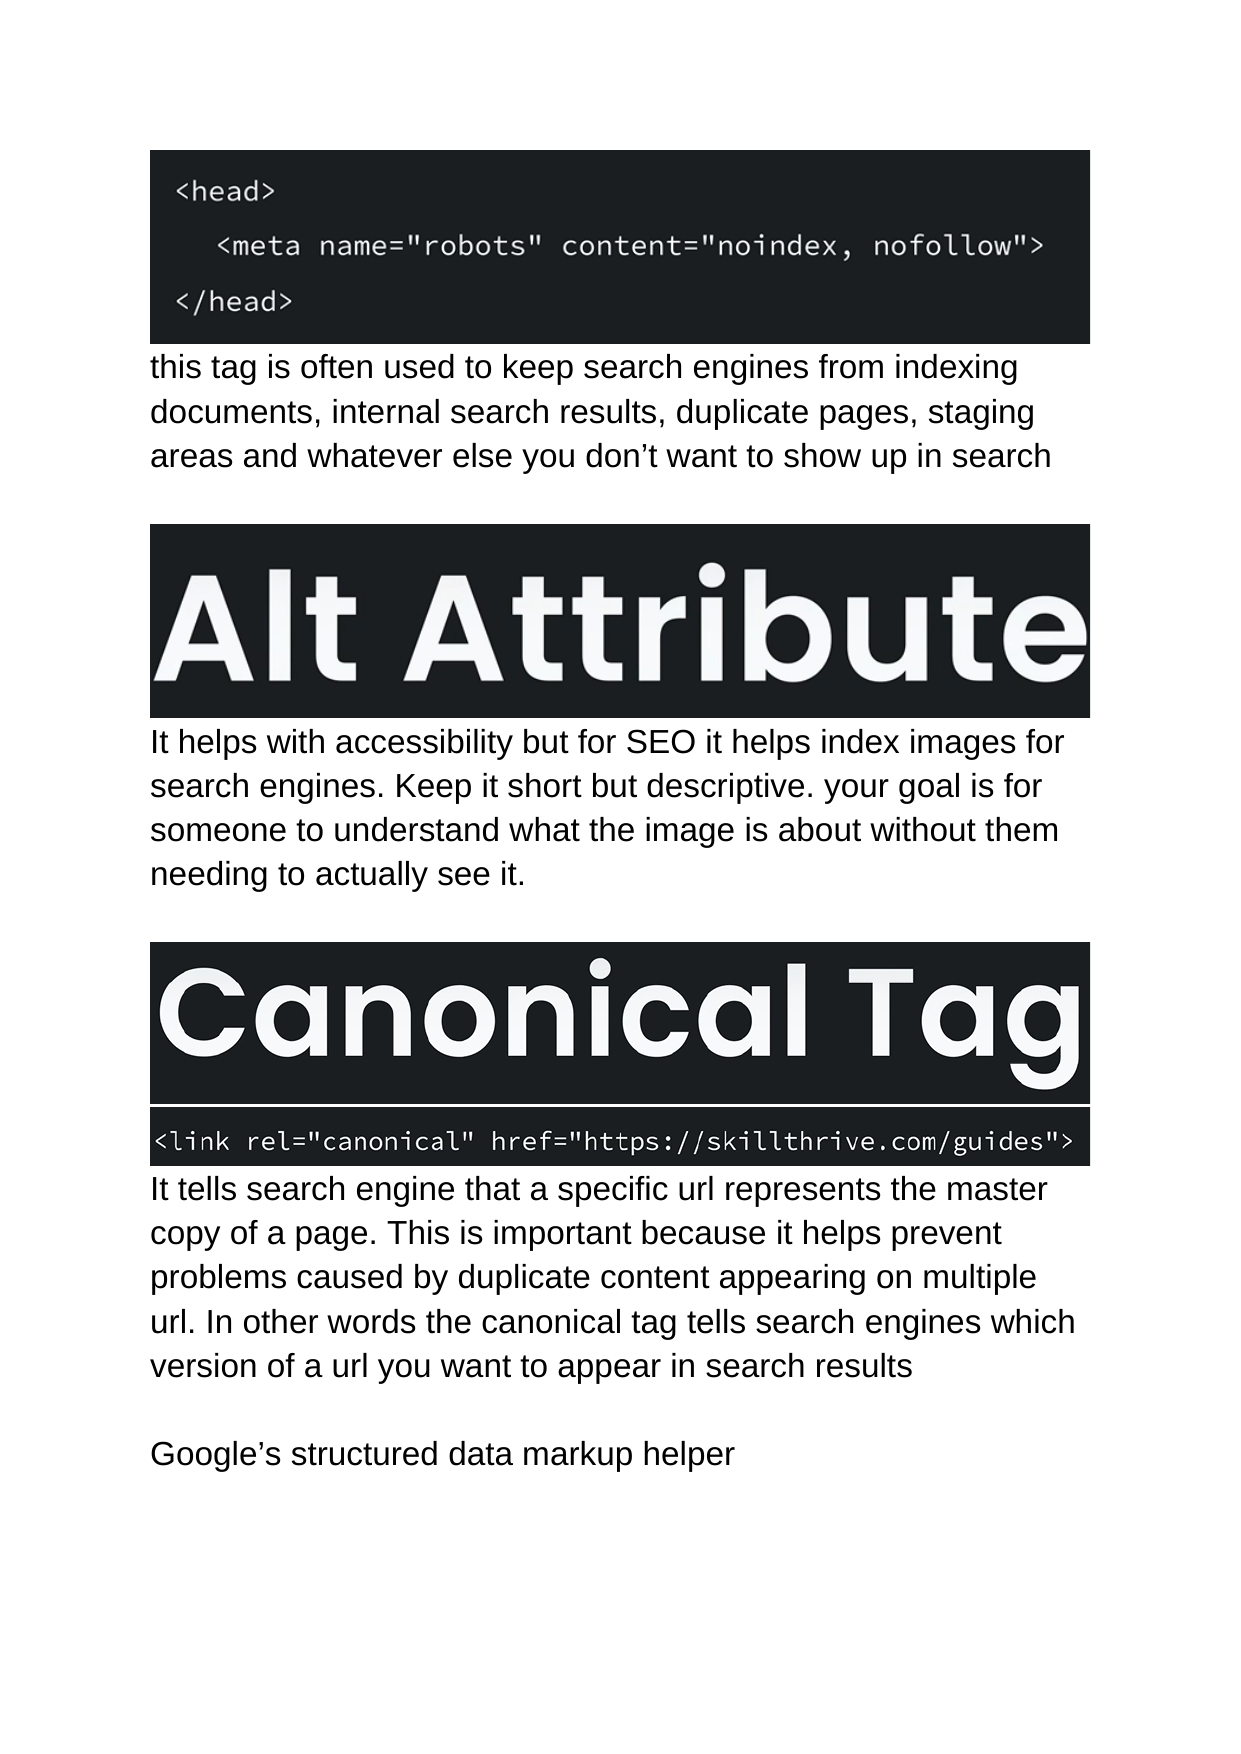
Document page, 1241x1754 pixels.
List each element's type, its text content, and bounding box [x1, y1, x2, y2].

text It helps with accessibility but for SEO it helps index images for search engines. Keep it short but descriptive. your goal is for someone to understand what the image is about without them needing to actually see it. [150, 722, 1090, 893]
picture [150, 524, 1091, 718]
picture [150, 1107, 1091, 1166]
picture [150, 942, 1091, 1104]
text It tells search engine that a specific url represents the master copy of a page. This is important because it helps prevent problems caused by duplicate content appearing on multiple url. In other words the canonical tag tells search engines which version of a url you want to appear in search results [150, 1169, 1090, 1384]
picture [150, 150, 1091, 344]
text this tag is often used to keep search engines from indexing documents, internal search results, duplicate pages, staging areas and whatever else you don’t want to show up in search [150, 348, 1090, 474]
text Google’s structured data markup helper [150, 1434, 1090, 1473]
